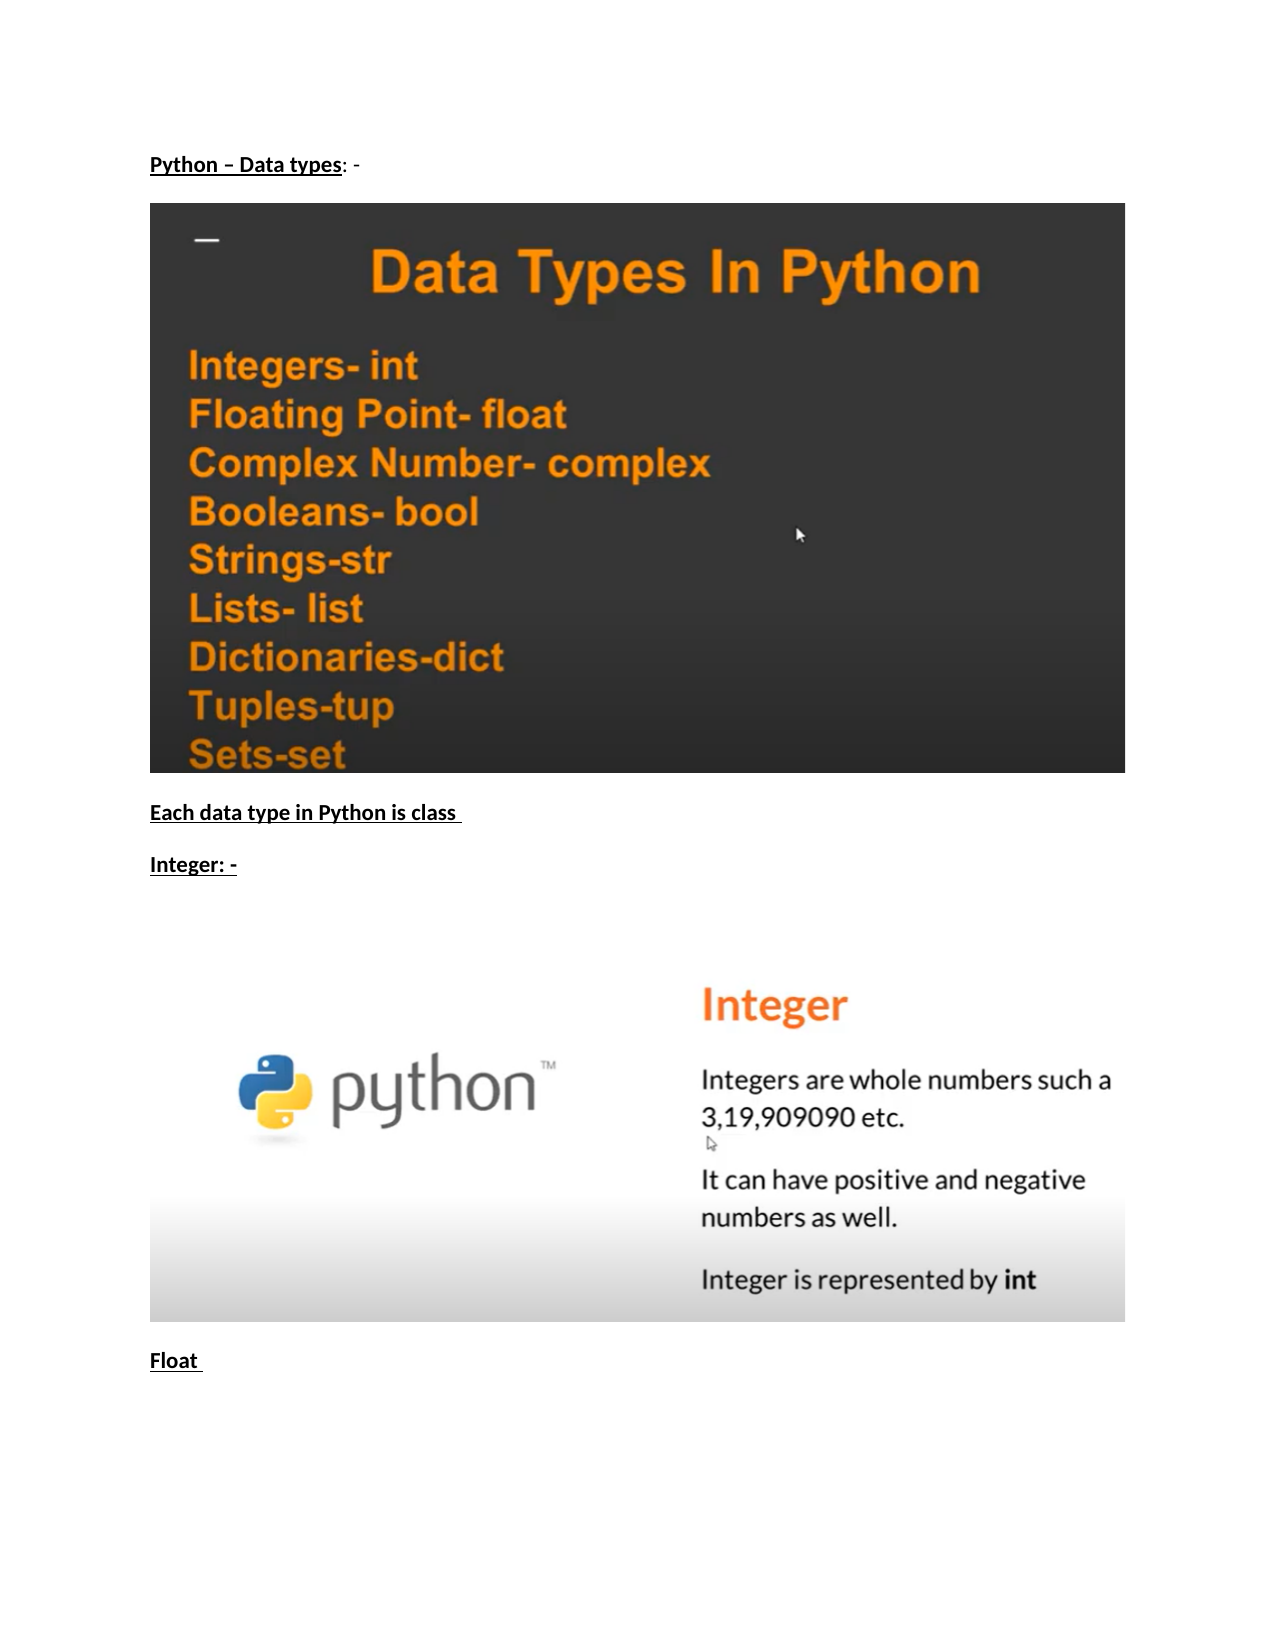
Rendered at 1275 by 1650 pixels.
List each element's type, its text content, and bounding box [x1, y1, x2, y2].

text Integer: - [150, 851, 1125, 879]
text Python – Data types: - [150, 150, 1125, 178]
text Each data type in Python is class [150, 798, 1125, 826]
text Float [150, 1347, 1125, 1374]
